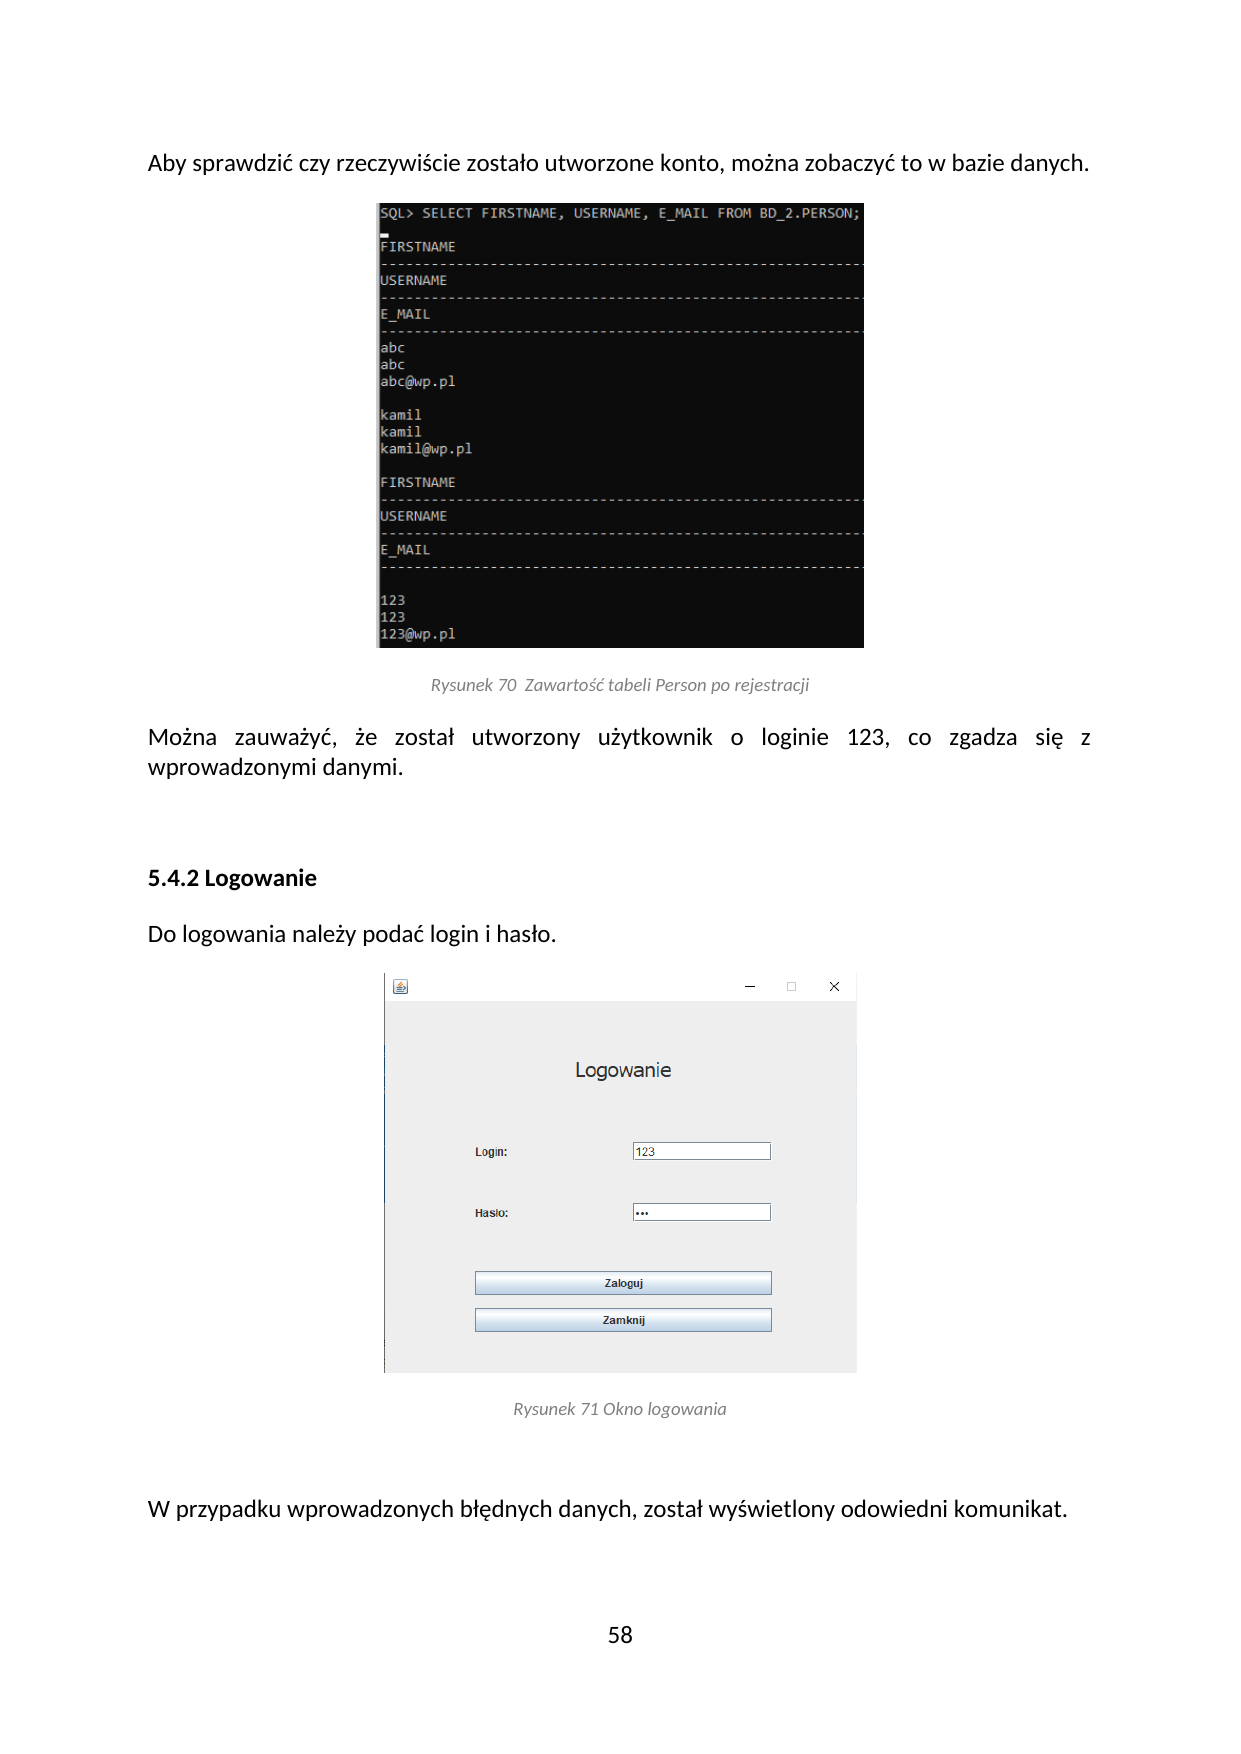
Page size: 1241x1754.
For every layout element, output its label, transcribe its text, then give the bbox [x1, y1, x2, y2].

text Do logowania należy podać login i hasło. [148, 918, 1093, 948]
picture [376, 203, 864, 648]
text W przypadku wprowadzonych błędnych danych, został wyświetlony odowiedni komunikat. [148, 1493, 1093, 1524]
text Rysunek 71 Okno logowania [148, 1398, 1093, 1421]
text Rysunek 70 Zawartość tabeli Person po rejestracji [148, 673, 1093, 696]
picture [384, 973, 857, 1373]
text Aby sprawdzić czy rzeczywiście zostało utworzone konto, można zobaczyć to w bazie danych. [148, 148, 1093, 178]
text 5.4.2 Logowanie [148, 862, 1093, 893]
text Można zauważyć, że został utworzony użytkownik o loginie 123, co zgadza się z wprowadzonymi danymi. [148, 721, 1093, 782]
